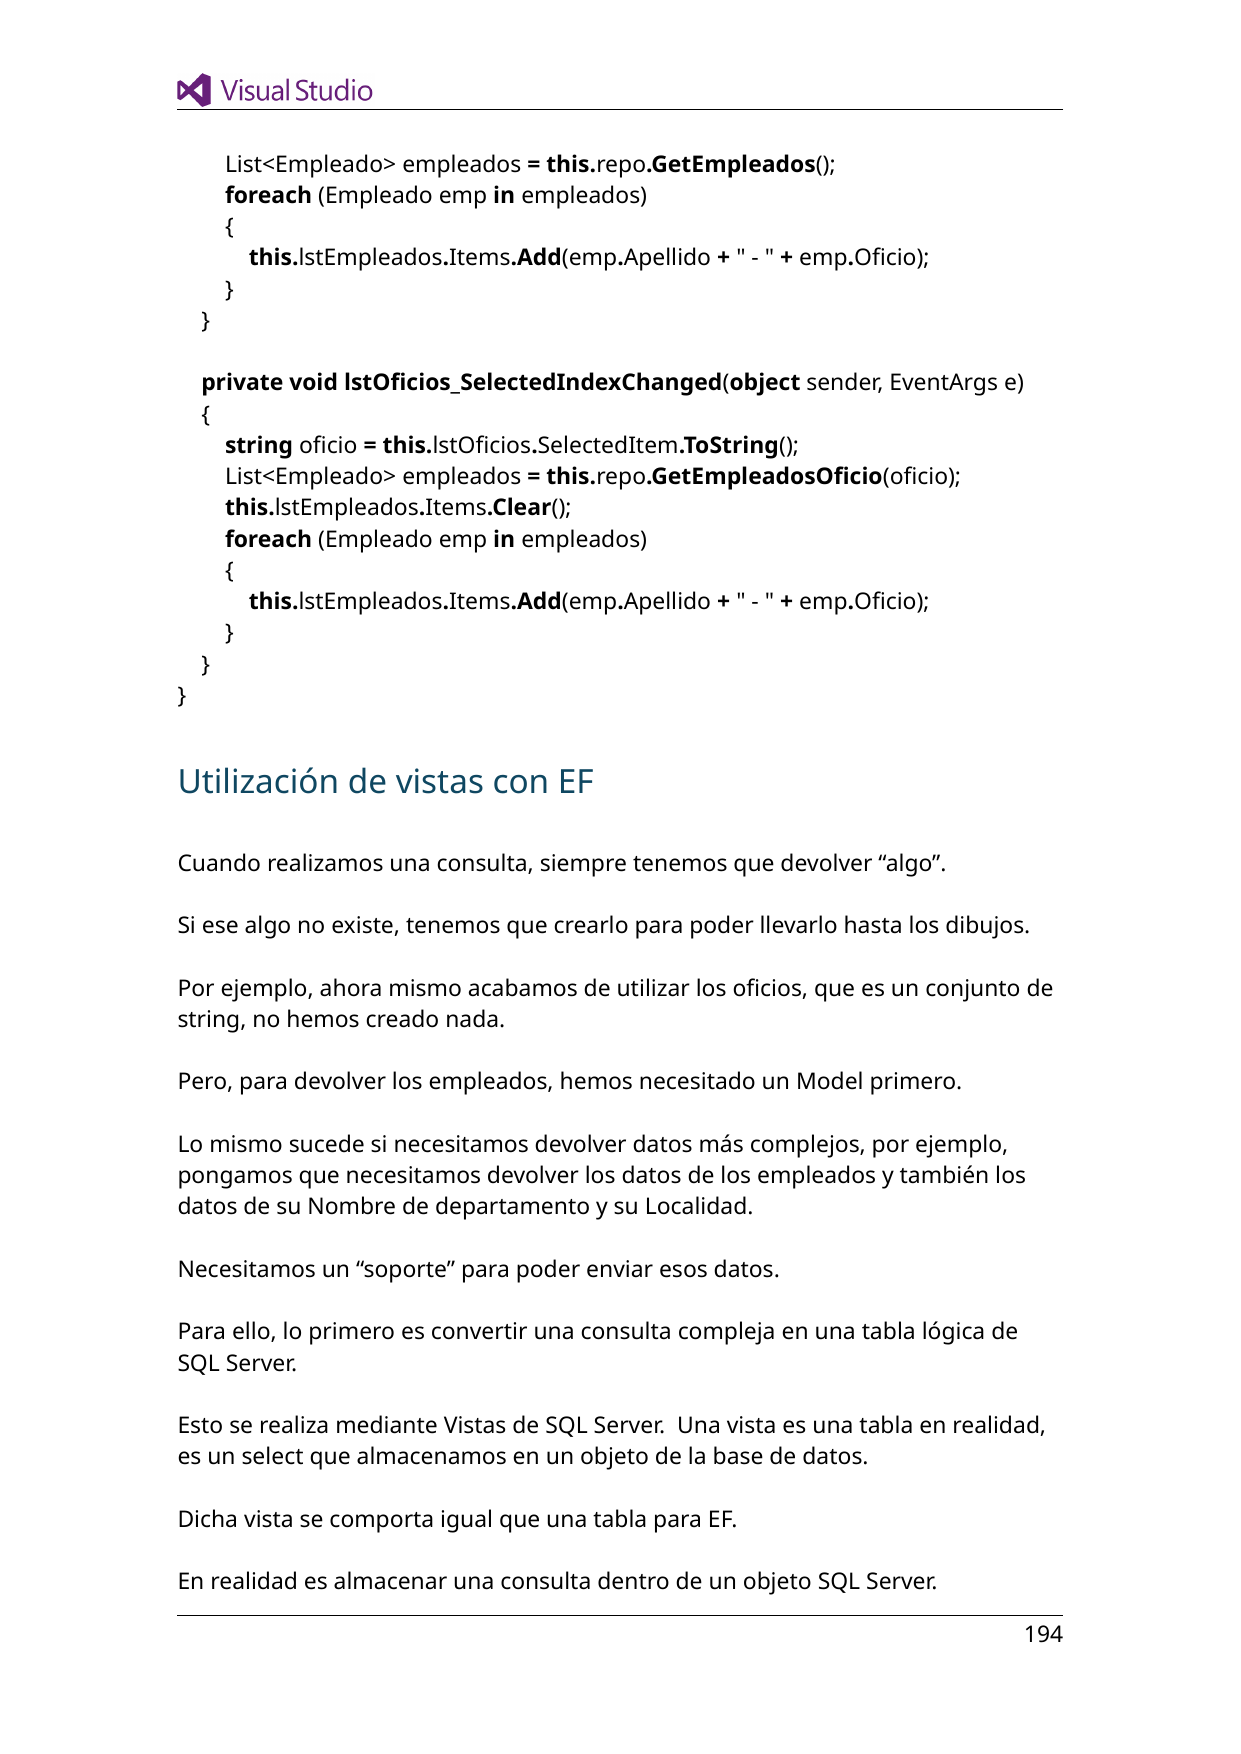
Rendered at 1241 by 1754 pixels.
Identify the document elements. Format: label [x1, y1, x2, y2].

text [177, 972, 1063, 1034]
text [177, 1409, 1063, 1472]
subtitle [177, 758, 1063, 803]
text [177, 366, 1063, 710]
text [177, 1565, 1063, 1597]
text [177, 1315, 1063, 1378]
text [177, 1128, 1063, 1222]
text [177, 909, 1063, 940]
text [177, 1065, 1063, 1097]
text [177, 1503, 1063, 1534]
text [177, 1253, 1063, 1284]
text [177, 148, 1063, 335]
picture [177, 73, 375, 107]
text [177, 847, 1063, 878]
